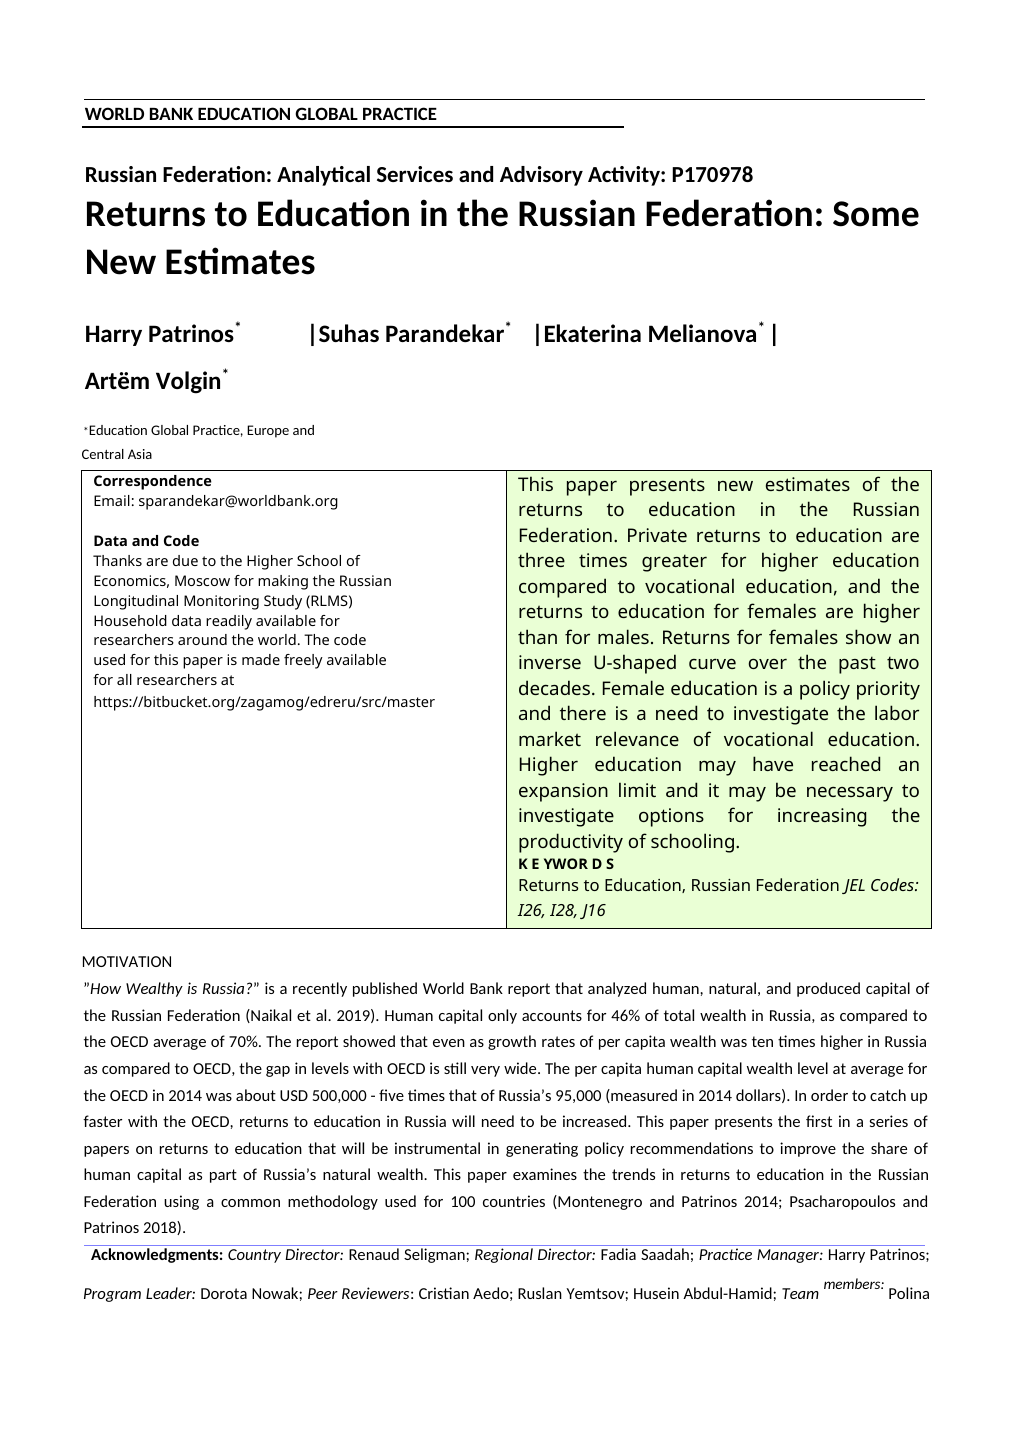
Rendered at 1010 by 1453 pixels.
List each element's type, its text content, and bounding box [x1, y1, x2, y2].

text *Education Global Practice, Europe and [83, 421, 932, 439]
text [83, 1244, 930, 1306]
text Central Asia [81, 445, 932, 463]
text Russian Federation: Analytical Services and Advisory Activity: P170978 [84, 160, 932, 188]
text WORLD BANK EDUCATION GLOBAL PRACTICE [84, 99, 932, 125]
text ”How Wealthy is Russia?” is a recently published World Bank report that analyzed human, natural, and produced capital of the Russian Federation (Naikal et al. 2019). Human capital only accounts for 46% of total wealth in Russia, as compared to the OECD average of 70%. The report showed that even as growth rates of per capita wealth was ten times higher in Russia as compared to OECD, the gap in levels with OECD is still very wide. The per capita human capital wealth level at average for the OECD in 2014 was about USD 500,000 - five times that of Russia’s 95,000 (measured in 2014 dollars). In order to catch up faster with the OECD, returns to education in Russia will need to be increased. This paper presents the first in a series of papers on returns to education that will be instrumental in generating policy recommendations to improve the share of human capital as part of Russia’s natural wealth. This paper examines the trends in returns to education in the Russian Federation using a common methodology used for 100 countries (Montenegro and Patrinos 2014; Psacharopoulos and Patrinos 2018). [83, 979, 930, 1238]
text MOTIVATION [81, 951, 932, 971]
text Harry Patrinos* |Suhas Parandekar* |Ekaterina Melianova* |Artëm Volgin* [84, 318, 833, 396]
text Returns to Education in the Russian Federation: Some New Estimates [84, 190, 932, 284]
table_header This paper presents new estimates of the returns to education in the Russian Federation. Private returns to education are three times greater for higher education compared to vocational education, and the returns to education for females are higher than for males. Returns for females show an inverse U-shaped curve over the past two decades. Female education is a policy priority and there is a need to investigate the labor market relevance of vocational education. Higher education may have reached an expansion limit and it may be necessary to investigate options for increasing the productivity of schooling. K E YWOR D S Returns to Education, Russian Federation JEL Codes: I26, I28, J16 [507, 471, 931, 928]
table_header Correspondence Email: sparandekar@worldbank.org Data and Code Thanks are due to the Higher School of Economics, Moscow for making the Russian Longitudinal Monitoring Study (RLMS) Household data readily available for researchers around the world. The code used for this paper is made freely available for all researchers at https://bitbucket.org/zagamog/edreru/src/master [82, 471, 506, 928]
